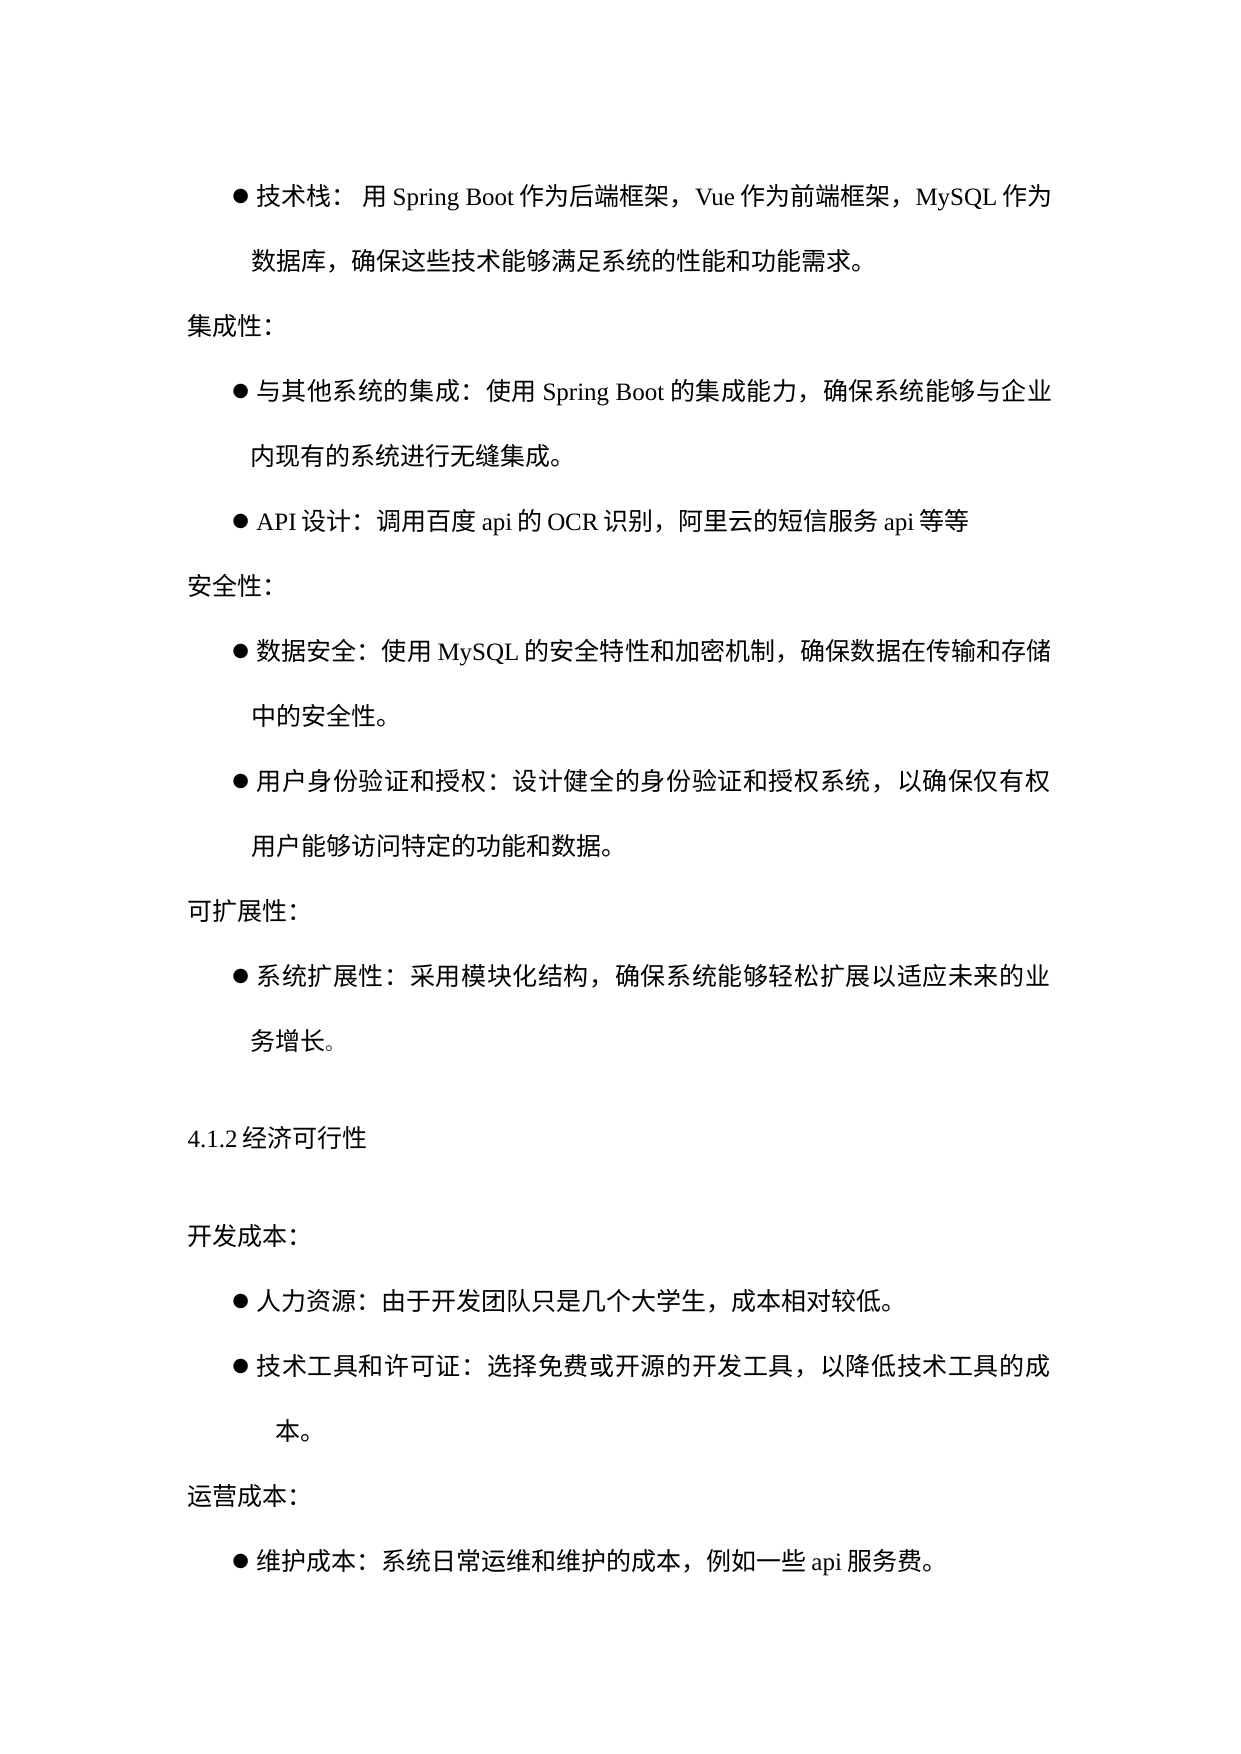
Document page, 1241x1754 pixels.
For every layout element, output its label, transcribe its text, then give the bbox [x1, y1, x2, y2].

text 安全性： [187, 552, 1053, 617]
text 4.1.2经济可行性 [187, 1104, 1053, 1169]
list 维护成本：系统日常运维和维护的成本，例如一些api服务费。 [231, 1527, 1053, 1592]
list API设计：调用百度api的OCR识别，阿里云的短信服务api等等 [231, 487, 1053, 552]
text 运营成本： [187, 1462, 1053, 1527]
list 与其他系统的集成：使用Spring Boot的集成能力，确保系统能够与企业内现有的系统进行无缝集成。 [231, 357, 1053, 487]
list 数据安全：使用MySQL的安全特性和加密机制，确保数据在传输和存储中的安全性。 [231, 617, 1053, 747]
list 系统扩展性：采用模块化结构，确保系统能够轻松扩展以适应未来的业务增长。 [231, 942, 1053, 1072]
list 人力资源：由于开发团队只是几个大学生，成本相对较低。 [231, 1267, 1053, 1332]
list 技术工具和许可证：选择免费或开源的开发工具，以降低技术工具的成本。 [231, 1332, 1053, 1462]
text 集成性： [187, 292, 1053, 357]
text 开发成本： [187, 1202, 1053, 1267]
text 可扩展性： [187, 877, 1053, 942]
list 用户身份验证和授权：设计健全的身份验证和授权系统，以确保仅有权用户能够访问特定的功能和数据。 [231, 747, 1053, 877]
list 技术栈： 用Spring Boot作为后端框架，Vue作为前端框架，MySQL作为数据库，确保这些技术能够满足系统的性能和功能需求。 [231, 162, 1053, 292]
